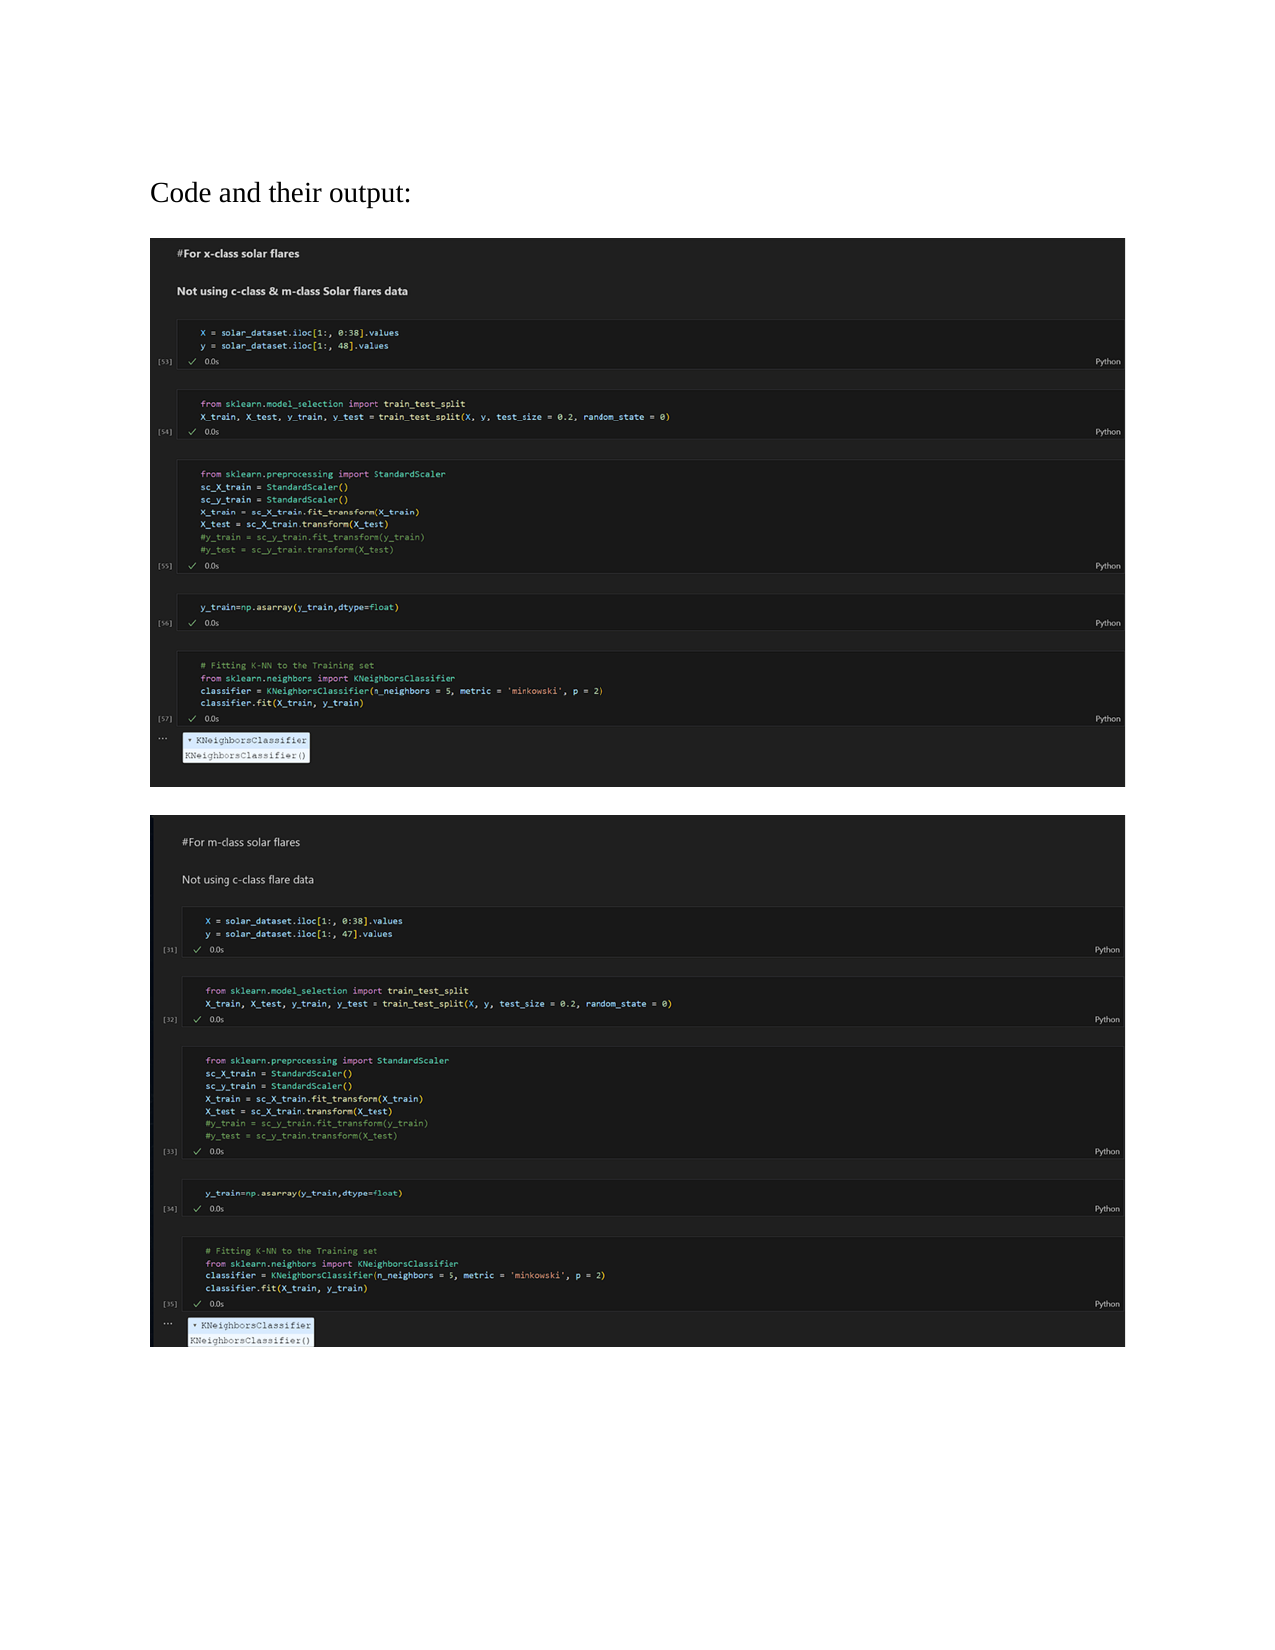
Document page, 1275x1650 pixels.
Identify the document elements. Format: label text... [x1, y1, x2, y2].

text Code and their output: [150, 175, 1125, 208]
picture [150, 815, 1125, 1347]
picture [150, 238, 1125, 787]
